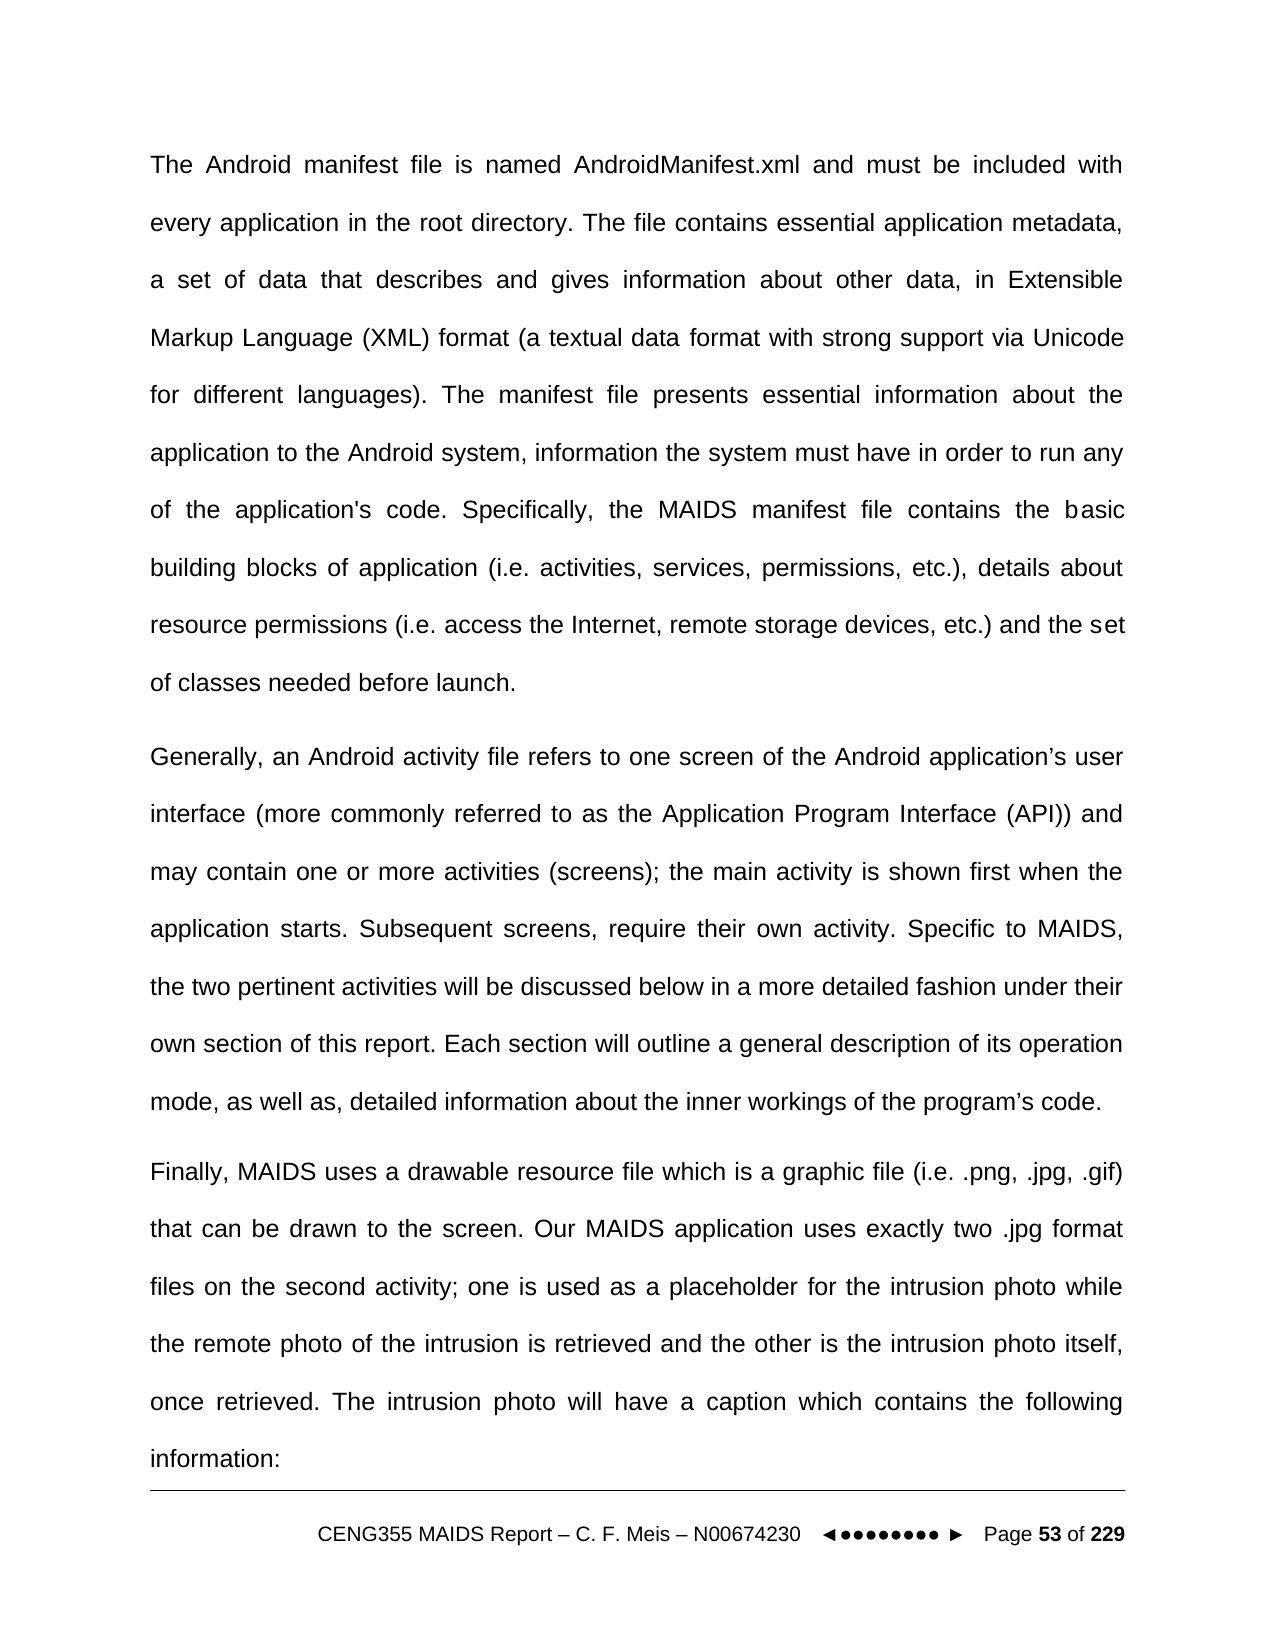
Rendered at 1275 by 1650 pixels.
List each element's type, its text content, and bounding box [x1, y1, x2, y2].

text The Android manifest file is named AndroidManifest.xml and must be included with every application in the root directory. The file contains essential application metadata, a set of data that describes and gives information about other data, in Extensible Markup Language (XML) format (a textual data format with strong support via Unicode for different languages). The manifest file presents essential information about the application to the Android system, information the system must have in order to run any of the application's code. Specifically, the MAIDS manifest file contains the basic building blocks of application (i.e. activities, services, permissions, etc.), details about resource permissions (i.e. access the Internet, remote storage devices, etc.) and the set of classes needed before launch. [150, 150, 1125, 696]
text Generally, an Android activity file refers to one screen of the Android application’s user interface (more commonly referred to as the Application Program Interface (API)) and may contain one or more activities (screens); the main activity is shown first when the application starts. Subsequent screens, require their own activity. Specific to MAIDS, the two pertinent activities will be discussed below in a more detailed fashion under their own section of this report. Each section will outline a general description of its operation mode, as well as, detailed information about the inner workings of the program’s code. [150, 742, 1125, 1115]
text Finally, MAIDS uses a drawable resource file which is a graphic file (i.e. .png, .jpg, .gif) that can be drawn to the screen. Our MAIDS application uses exactly two .jpg format files on the second activity; one is used as a placeholder for the intrusion photo while the remote photo of the intrusion is retrieved and the other is the intrusion photo itself, once retrieved. The intrusion photo will have a caption which contains the following information: [150, 1157, 1125, 1473]
